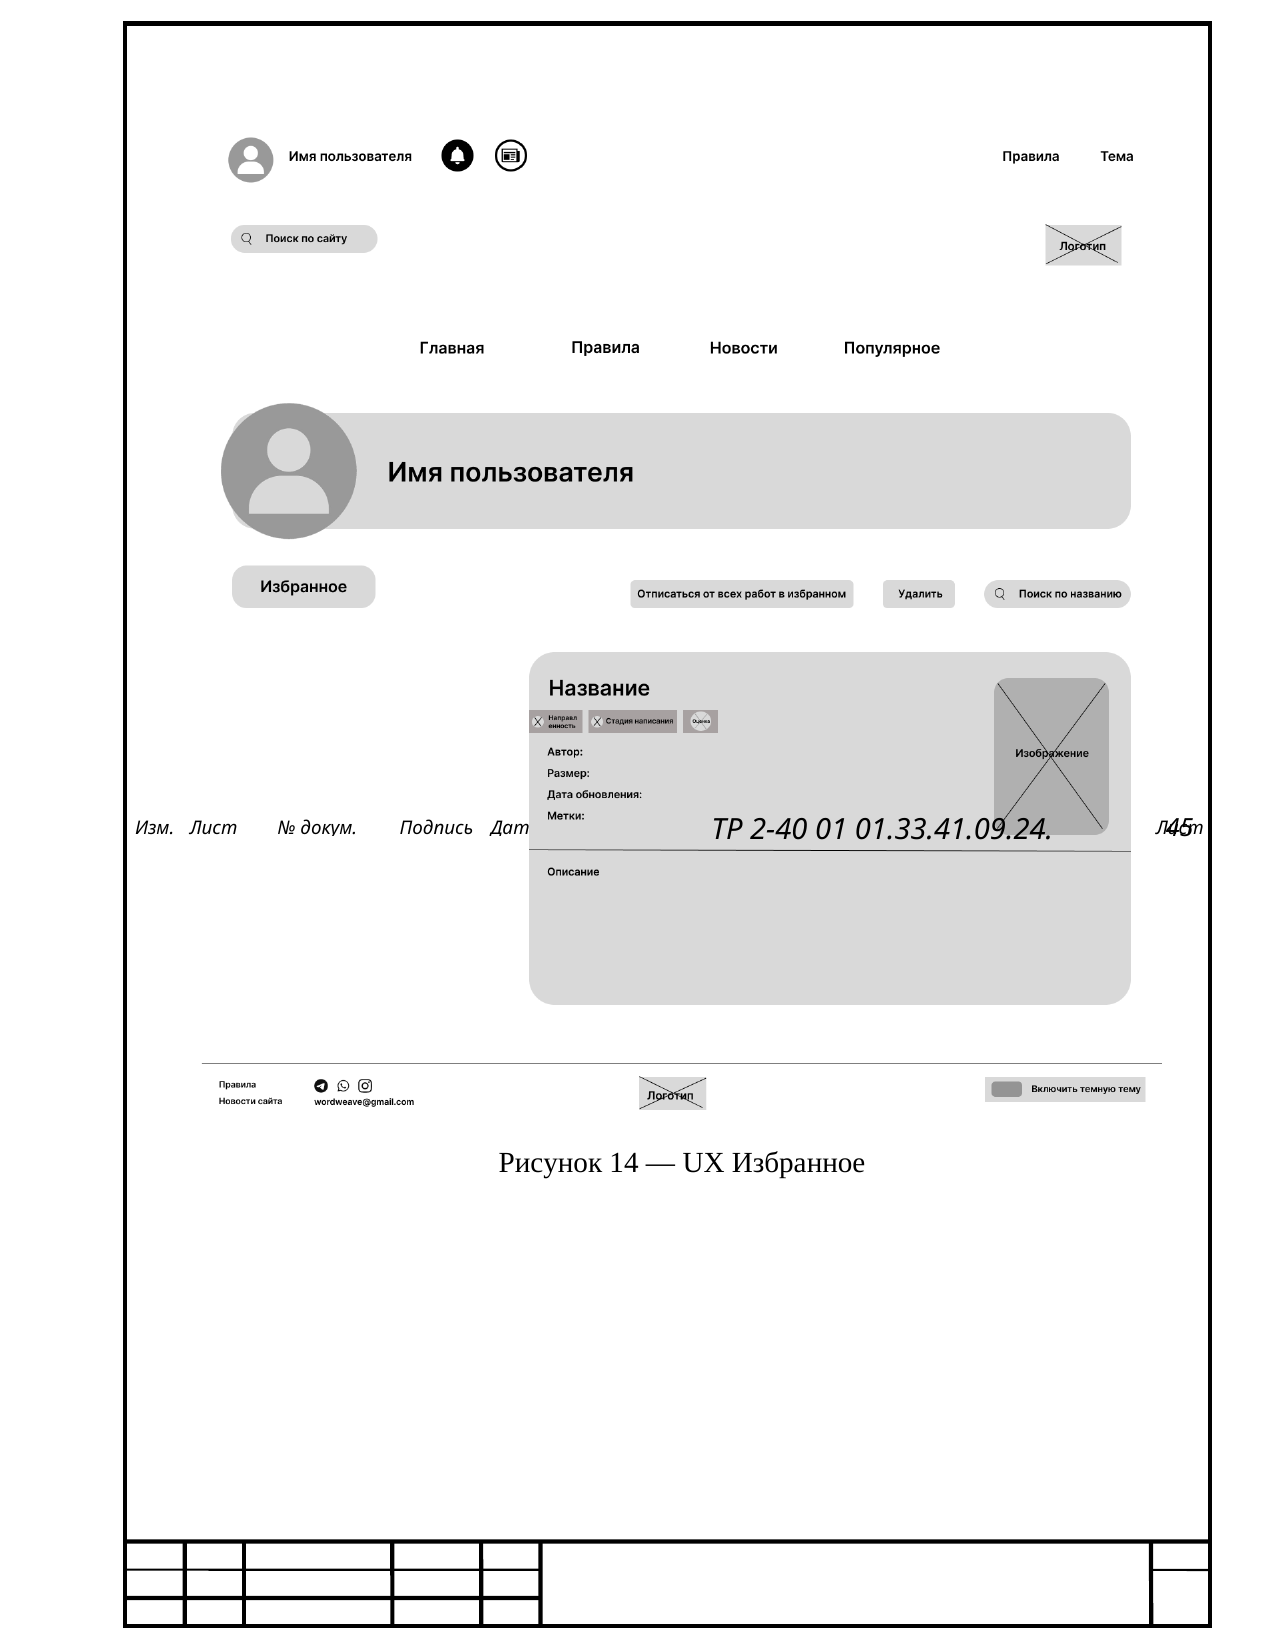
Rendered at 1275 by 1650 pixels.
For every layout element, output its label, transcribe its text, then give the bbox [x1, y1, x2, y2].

text Рисунок 14 — UX Избранное [177, 1145, 1186, 1179]
picture [201, 118, 1162, 1126]
